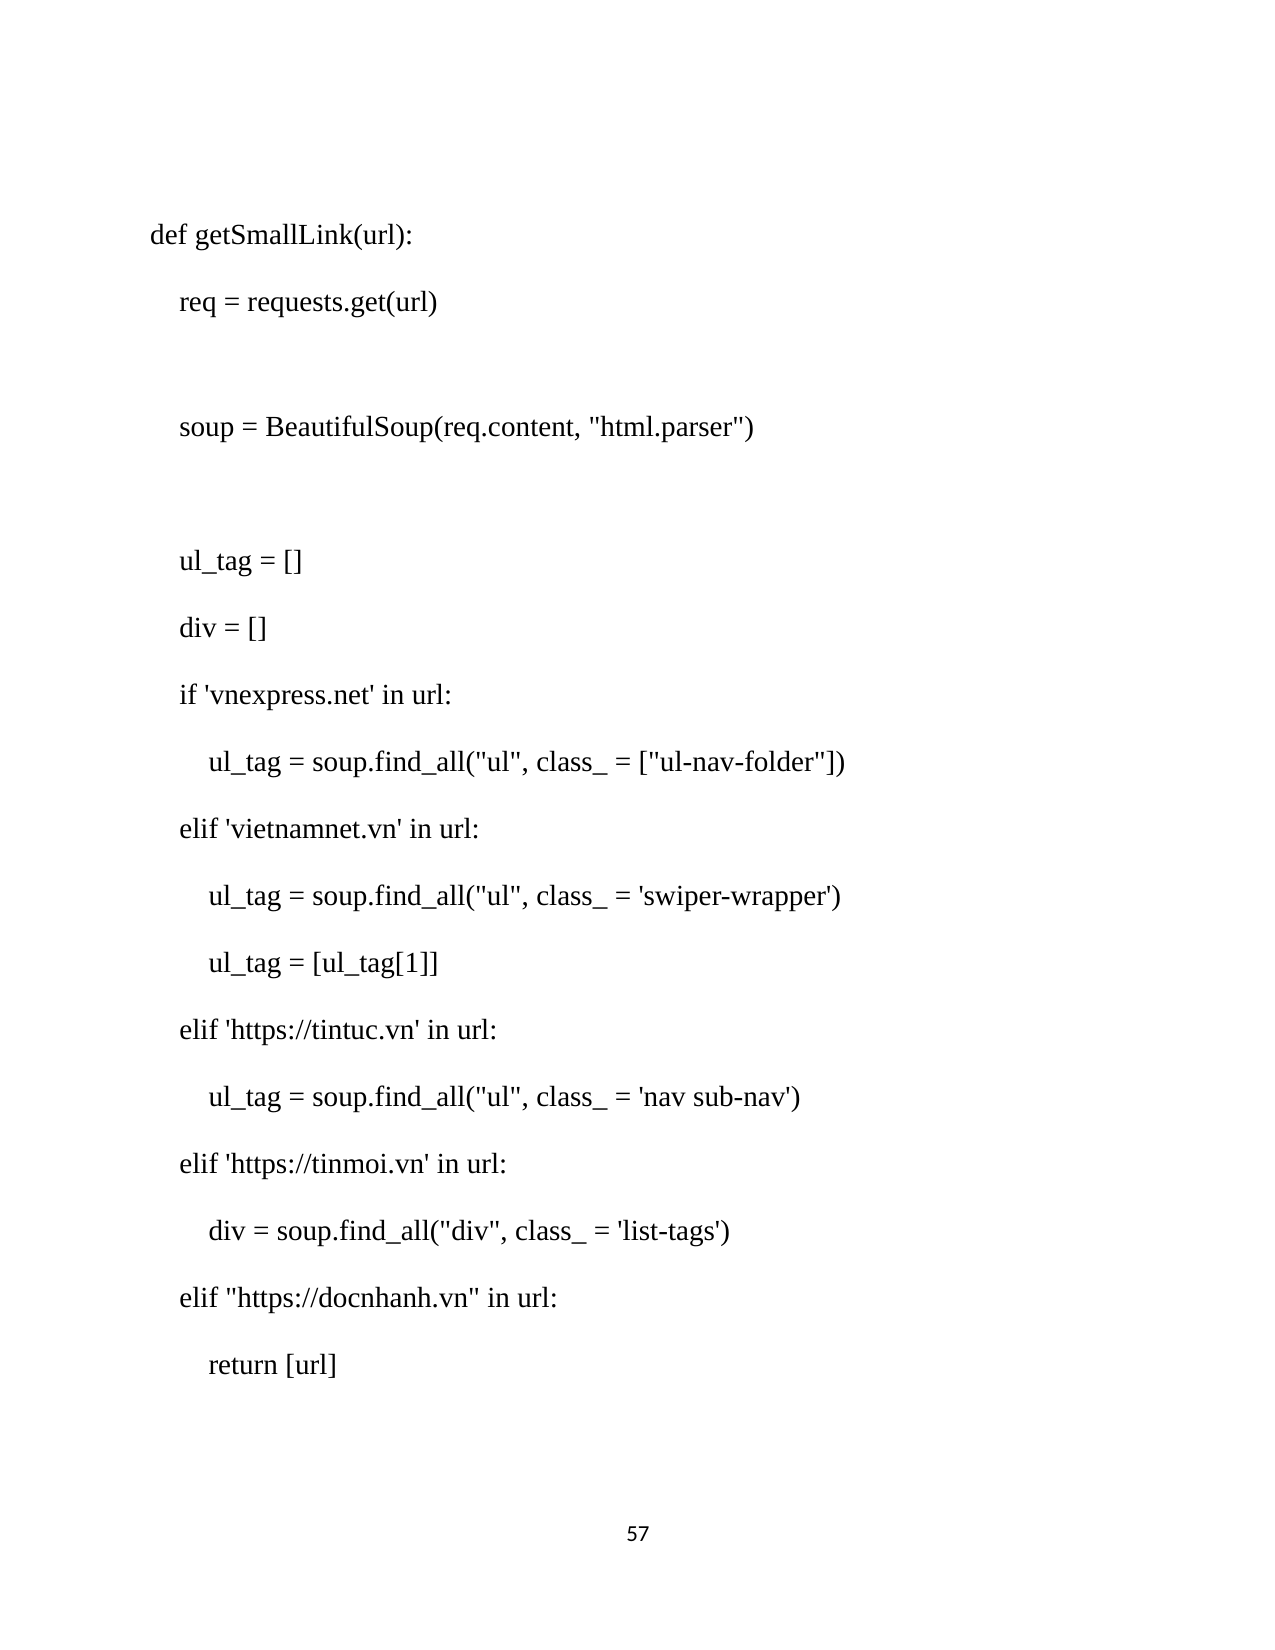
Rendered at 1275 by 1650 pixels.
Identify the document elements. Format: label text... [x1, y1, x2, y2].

text req = requests.get(url) [150, 284, 1125, 317]
text elif 'https://tintuc.vn' in url: [150, 1012, 1125, 1046]
text ul_tag = [ul_tag[1]] [150, 945, 1125, 979]
text soup = BeautifulSoup(req.content, "html.parser") [150, 409, 1125, 443]
text ul_tag = soup.find_all("ul", class_ = ["ul-nav-folder"]) [150, 744, 1125, 778]
text ul_tag = [] [150, 543, 1125, 577]
text ul_tag = soup.find_all("ul", class_ = 'nav sub-nav') [150, 1079, 1125, 1113]
text return [url] [150, 1347, 1125, 1381]
text elif 'https://tinmoi.vn' in url: [150, 1146, 1125, 1180]
text if 'vnexpress.net' in url: [150, 677, 1125, 711]
text elif 'vietnamnet.vn' in url: [150, 811, 1125, 845]
text div = [] [150, 611, 1125, 644]
text def getSmallLink(url): [150, 217, 1125, 251]
text div = soup.find_all("div", class_ = 'list-tags') [150, 1213, 1125, 1247]
text elif "https://docnhanh.vn" in url: [150, 1280, 1125, 1314]
text ul_tag = soup.find_all("ul", class_ = 'swiper-wrapper') [150, 878, 1125, 912]
